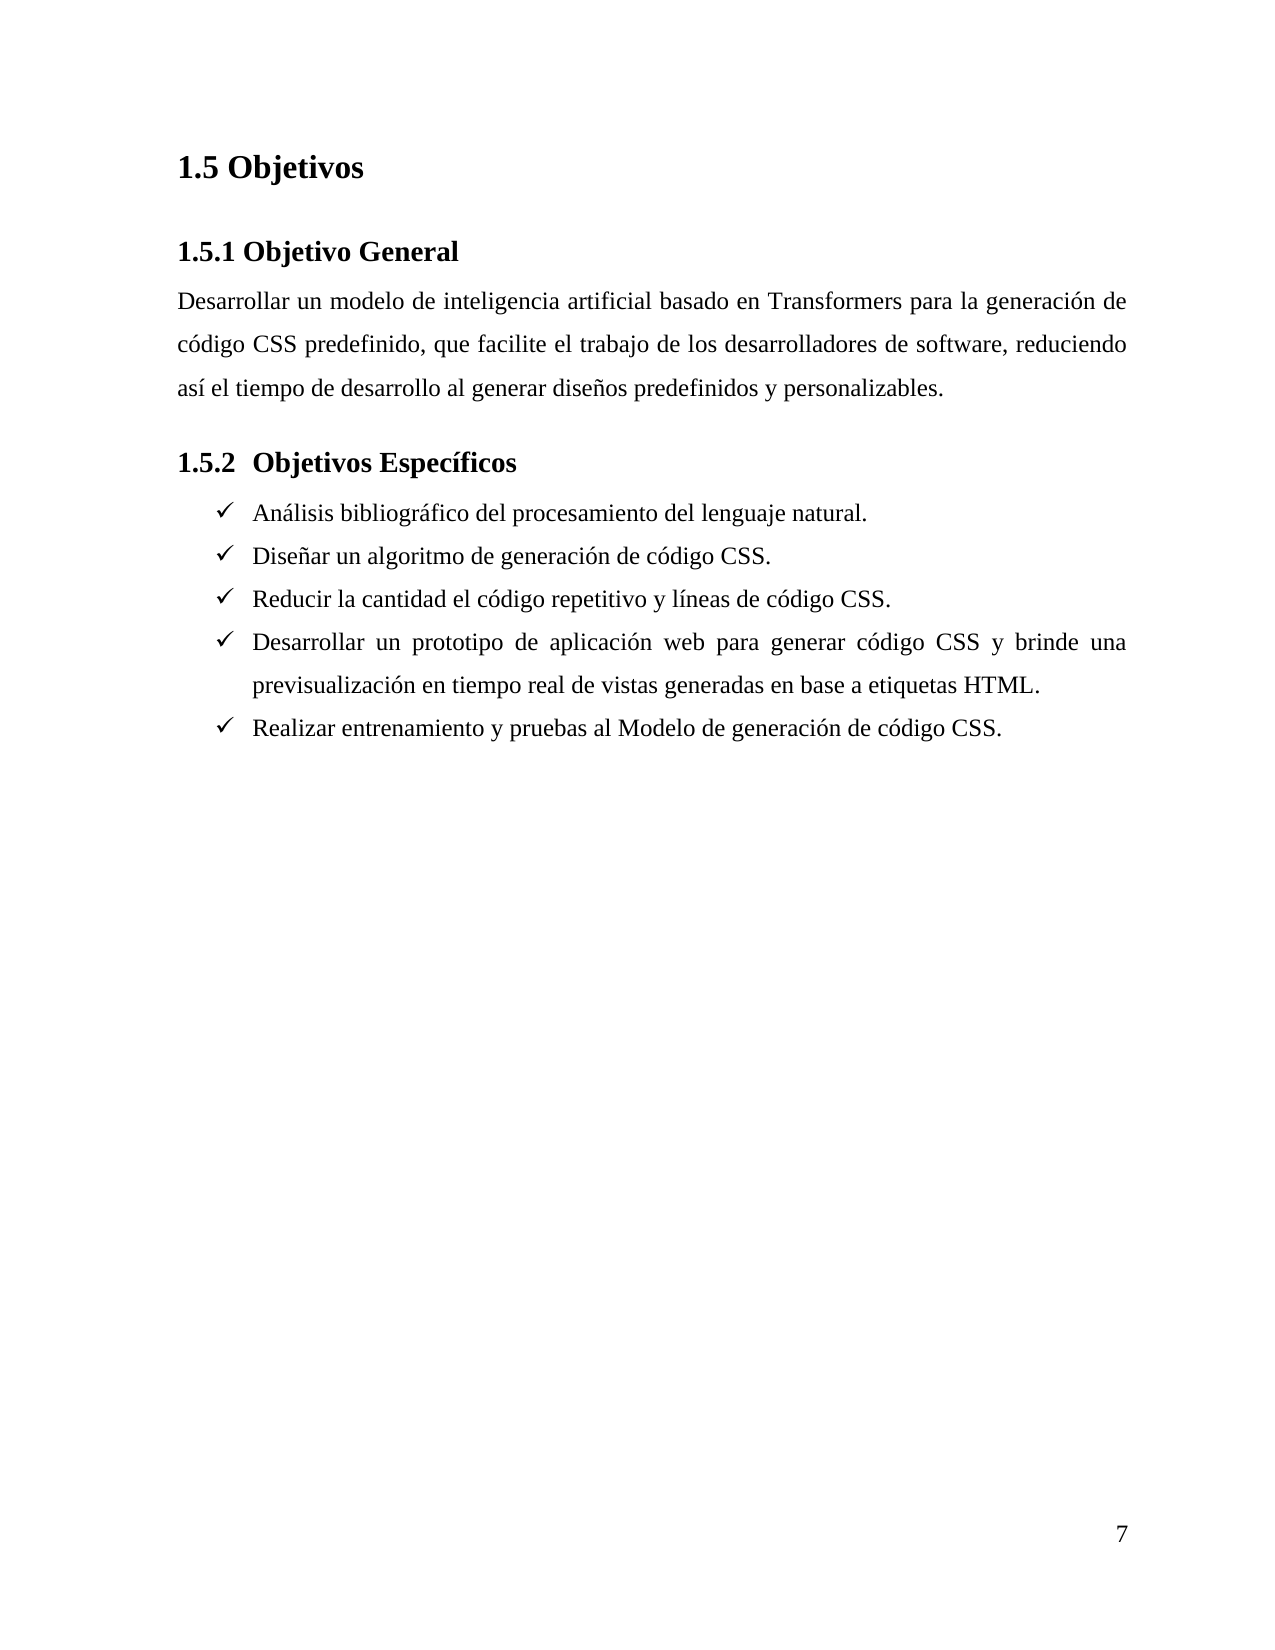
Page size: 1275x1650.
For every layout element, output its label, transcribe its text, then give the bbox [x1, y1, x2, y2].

subtitle 1.5.1 Objetivo General [177, 234, 1128, 267]
subtitle 1.5 Objetivos [177, 147, 1128, 185]
list Diseñar un algoritmo de generación de código CSS. [214, 541, 1128, 570]
list Análisis bibliográfico del procesamiento del lenguaje natural. [214, 498, 1128, 527]
list Reducir la cantidad el código repetitivo y líneas de código CSS. [214, 584, 1128, 613]
list Desarrollar un prototipo de aplicación web para generar código CSS y brinde una previsualización en tiempo real de vistas generadas en base a etiquetas HTML. [214, 627, 1128, 699]
list Realizar entrenamiento y pruebas al Modelo de generación de código CSS. [214, 713, 1128, 742]
text Desarrollar un modelo de inteligencia artificial basado en Transformers para la generación de código CSS predefinido, que facilite el trabajo de los desarrolladores de software, reduciendo así el tiempo de desarrollo al generar diseños predefinidos y personalizables. [177, 286, 1128, 401]
subtitle Objetivos Específicos [177, 445, 1128, 478]
